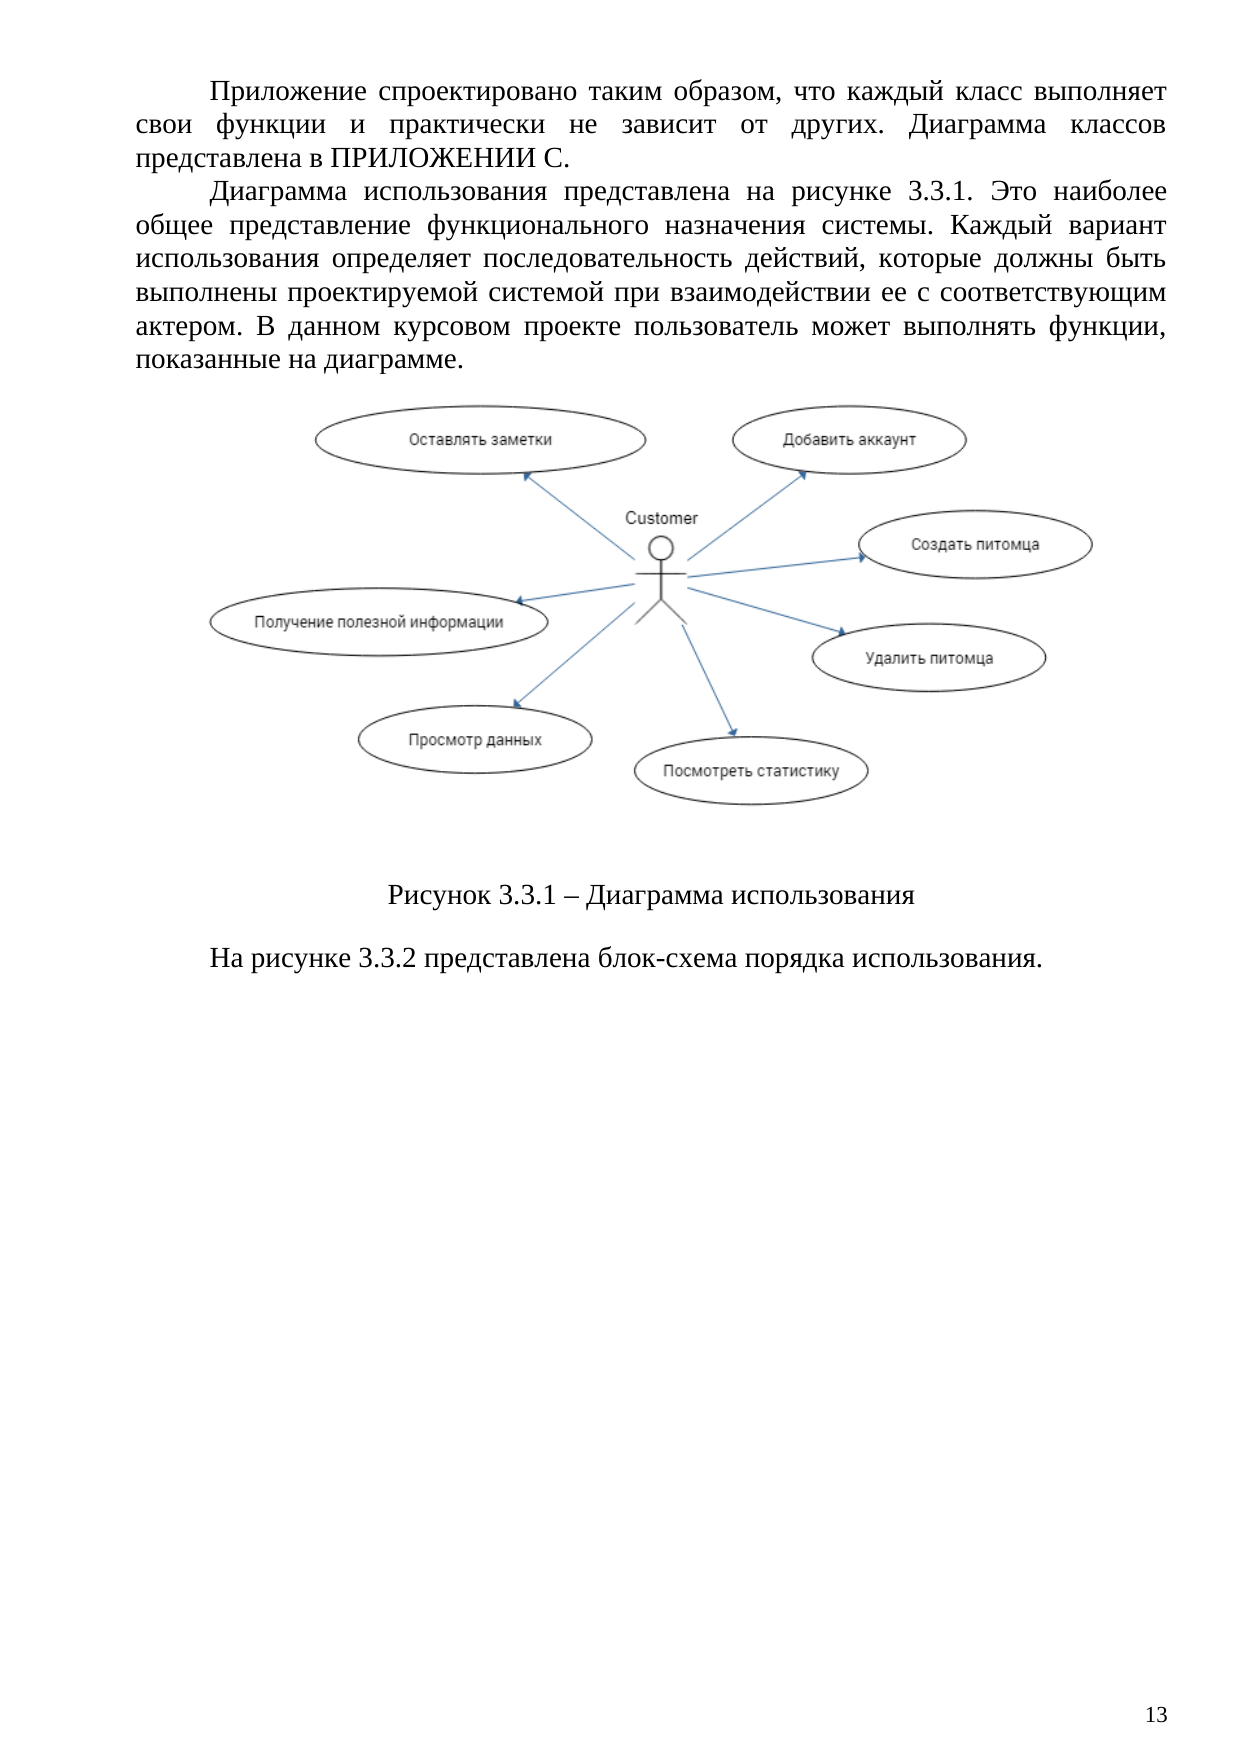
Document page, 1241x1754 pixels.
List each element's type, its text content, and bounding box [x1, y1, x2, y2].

text Приложение спроектировано таким образом, что каждый класс выполняет свои функции и практически не зависит от других. Диаграмма классов представлена в ПРИЛОЖЕНИИ С. [135, 73, 1167, 173]
text Диаграмма использования представлена на рисунке 3.3.1. Это наиболее общее представление функционального назначения системы. Каждый вариант использования определяет последовательность действий, которые должны быть выполнены проектируемой системой при взаимодействии ее с соответствующим актером. В данном курсовом проекте пользователь может выполнять функции, показанные на диаграмме. [135, 173, 1167, 375]
text Рисунок 3.3.1 – Диаграмма использования [135, 877, 1167, 911]
picture [178, 374, 1124, 836]
text На рисунке 3.3.2 представлена блок-схема порядка использования. [135, 940, 1167, 973]
